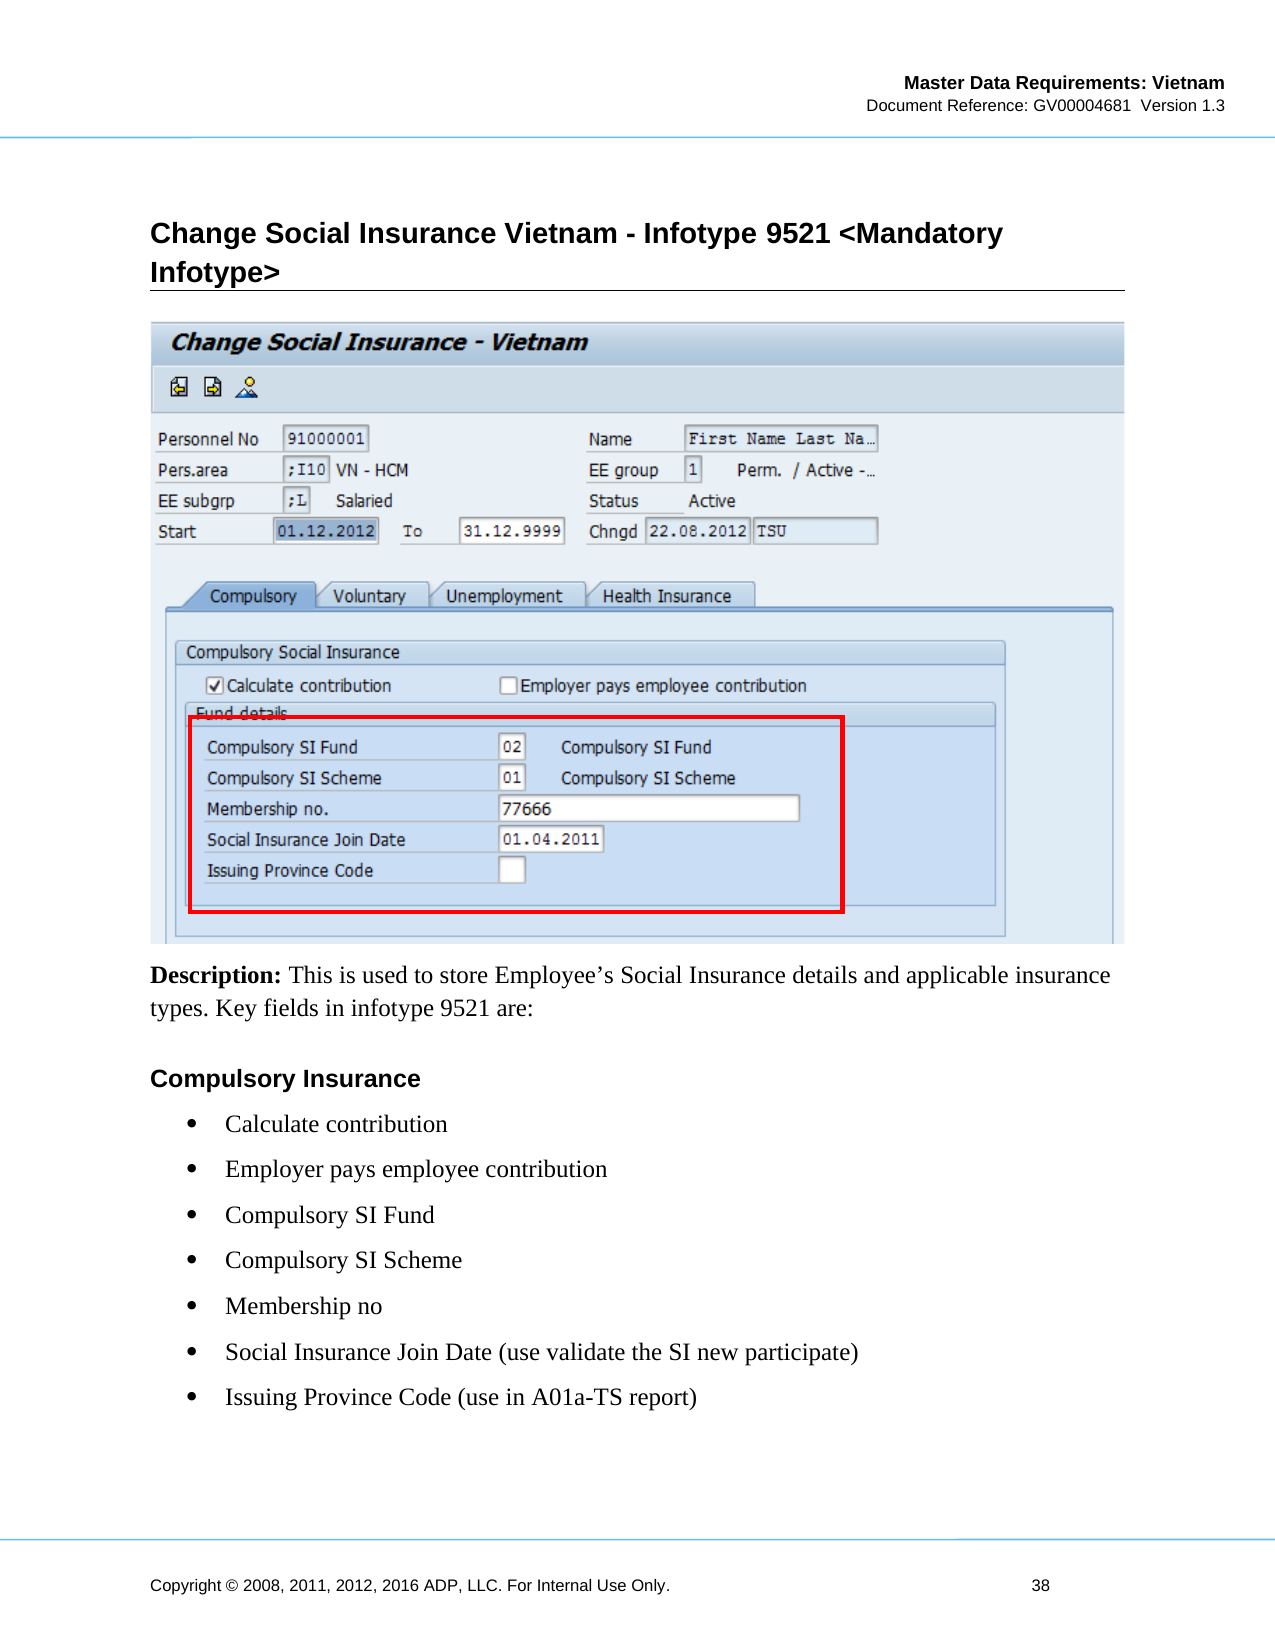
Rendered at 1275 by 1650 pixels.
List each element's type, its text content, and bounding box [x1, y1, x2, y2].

list Issuing Province Code (use in A01a-TS report) [187, 1382, 1125, 1411]
picture [150, 321, 1125, 944]
list Employer pays employee contribution [187, 1154, 1125, 1183]
list Membership no [187, 1291, 1125, 1320]
list Calculate contribution [187, 1109, 1125, 1138]
list Compulsory SI Scheme [187, 1246, 1125, 1274]
subtitle Compulsory Insurance [150, 1063, 1125, 1092]
list Social Insurance Join Date (use validate the SI new participate) [187, 1337, 1125, 1365]
subtitle Change Social Insurance Vietnam - Infotype 9521 <Mandatory Infotype> [150, 216, 1125, 290]
text Description: This is used to store Employee’s Social Insurance details and applicable insurance types. Key fields in infotype 9521 are: [150, 960, 1125, 1022]
list Compulsory SI Fund [187, 1200, 1125, 1229]
